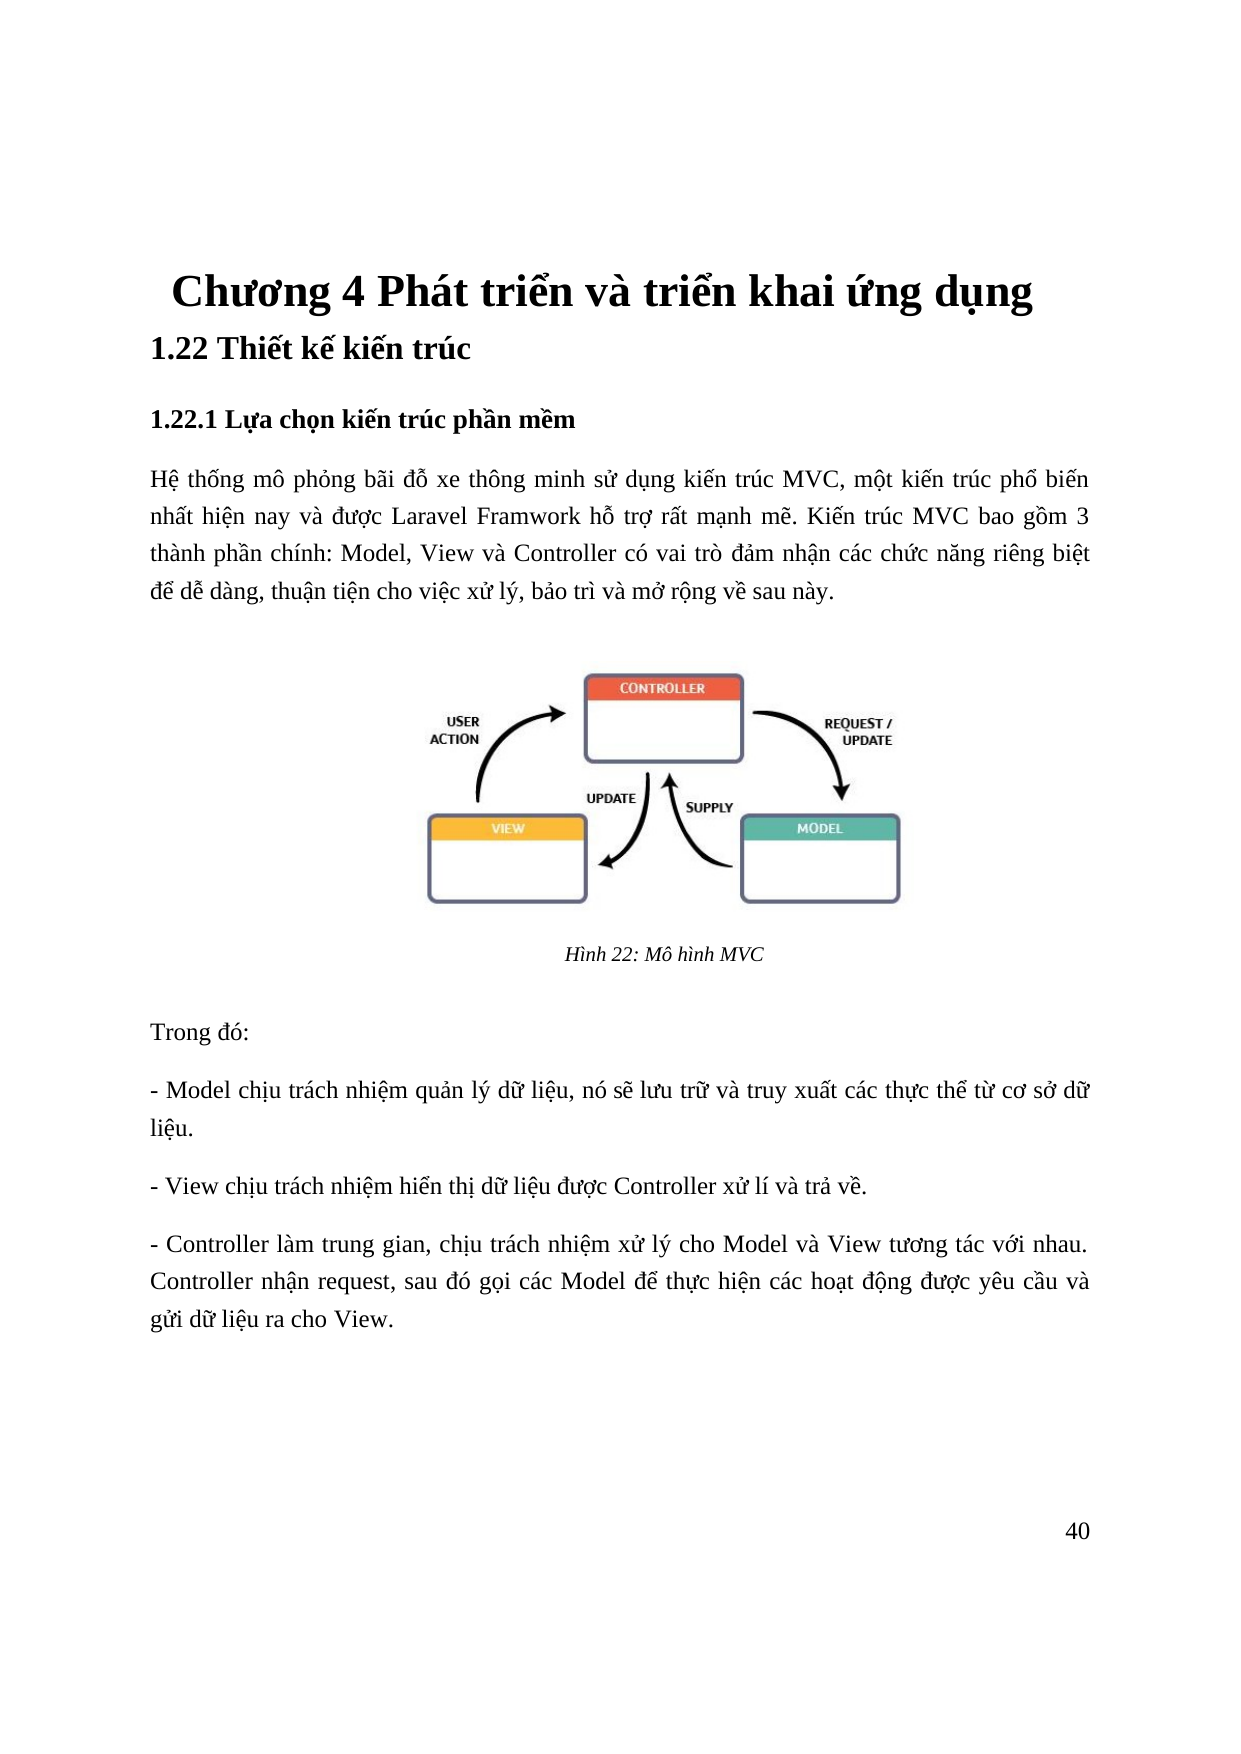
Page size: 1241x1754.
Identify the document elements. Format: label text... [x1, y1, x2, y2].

subtitle Lựa chọn kiến trúc phần mềm [150, 403, 1090, 434]
picture [416, 661, 914, 912]
text Hệ thống mô phỏng bãi đỗ xe thông minh sử dụng kiến trúc MVC, một kiến trúc phổ biến nhất hiện nay và được Laravel Framwork hỗ trợ rất mạnh mẽ. Kiến trúc MVC bao gồm 3 thành phần chính: Model, View và Controller có vai trò đảm nhận các chức năng riêng biệt để dễ dàng, thuận tiện cho việc xử lý, bảo trì và mở rộng về sau này. [150, 464, 1090, 604]
text - View chịu trách nhiệm hiển thị dữ liệu được Controller xử lí và trả về. [150, 1171, 1090, 1200]
text - Controller làm trung gian, chịu trách nhiệm xử lý cho Model và View tương tác với nhau. Controller nhận request, sau đó gọi các Model để thực hiện các hoạt động được yêu cầu và gửi dữ liệu ra cho View. [150, 1229, 1090, 1332]
text Trong đó: [150, 1017, 1090, 1046]
text - Model chịu trách nhiệm quản lý dữ liệu, nó sẽ lưu trữ và truy xuất các thực thể từ cơ sở dữ liệu. [150, 1076, 1090, 1142]
subtitle Phát triển và triển khai ứng dụng [171, 264, 1069, 316]
subtitle Thiết kế kiến trúc [150, 150, 1090, 366]
